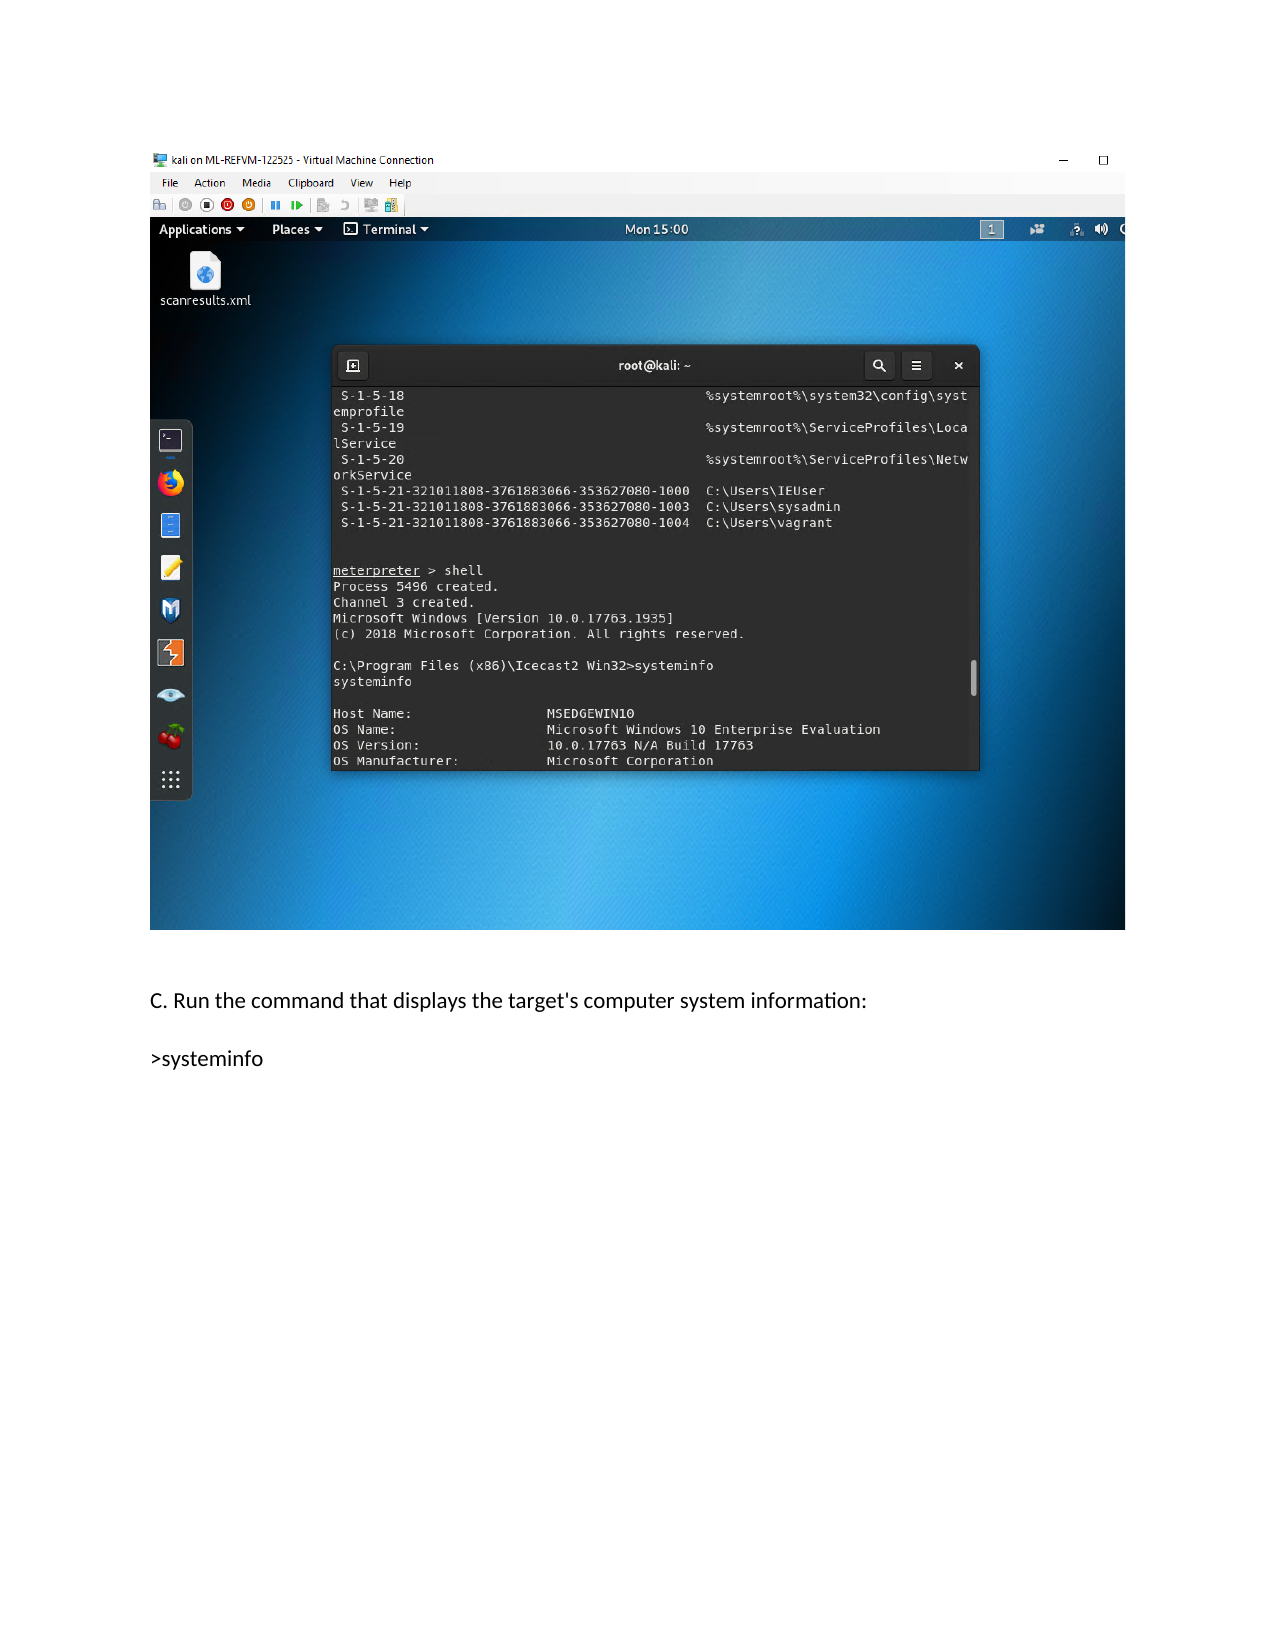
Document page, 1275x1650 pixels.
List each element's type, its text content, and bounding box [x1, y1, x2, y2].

text C. Run the command that displays the target's computer system information: [150, 959, 1125, 1015]
text >systeminfo [150, 1044, 1125, 1072]
picture [150, 150, 1125, 930]
